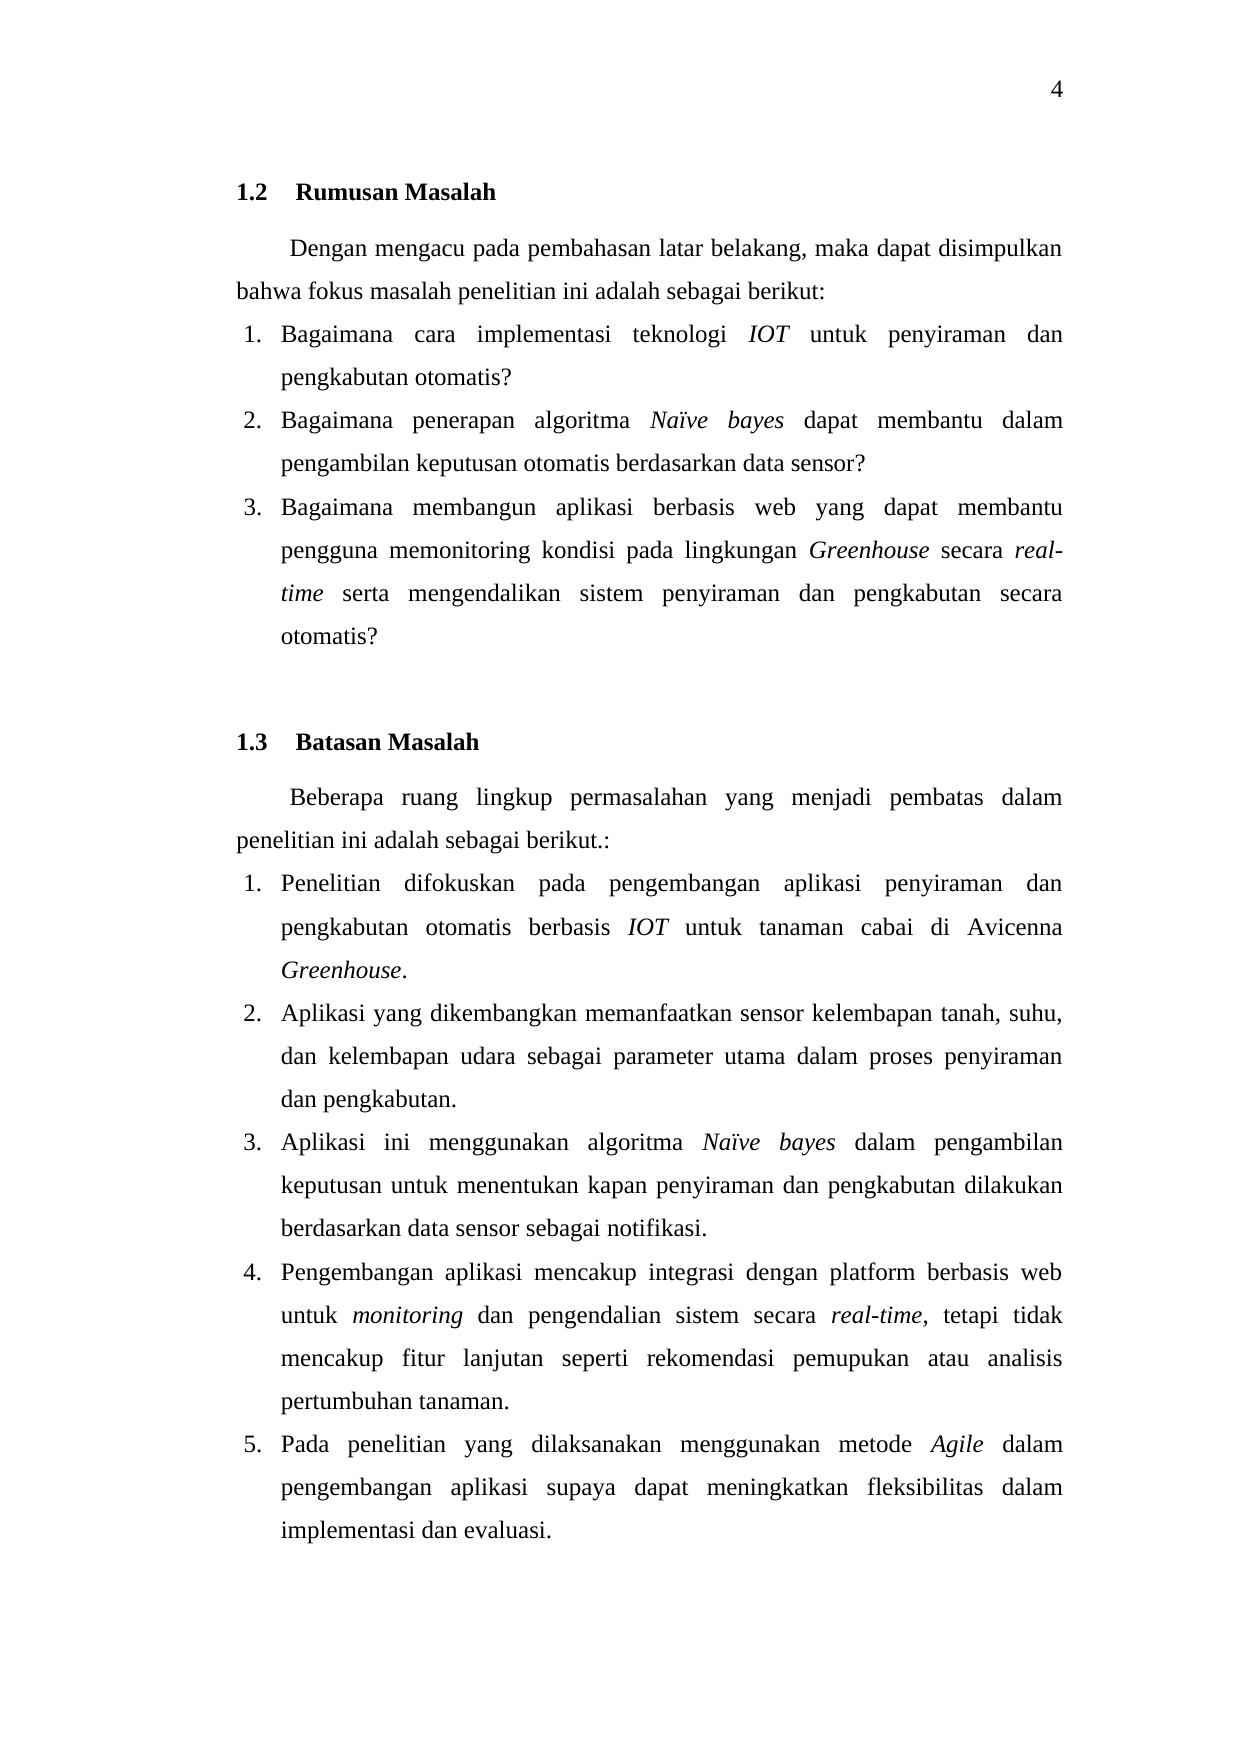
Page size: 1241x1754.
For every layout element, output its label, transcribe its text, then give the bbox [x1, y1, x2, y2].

subtitle Batasan Masalah [236, 727, 1063, 755]
subtitle Rumusan Masalah [236, 177, 1063, 206]
list Pada penelitian yang dilaksanakan menggunakan metode Agile dalam pengembangan aplikasi supaya dapat meningkatkan fleksibilitas dalam implementasi dan evaluasi. [243, 1429, 1063, 1544]
list Aplikasi yang dikembangkan memanfaatkan sensor kelembapan tanah, suhu, dan kelembapan udara sebagai parameter utama dalam proses penyiraman dan pengkabutan. [243, 998, 1063, 1113]
list Penelitian difokuskan pada pengembangan aplikasi penyiraman dan pengkabutan otomatis berbasis IOT untuk tanaman cabai di Avicenna Greenhouse. [243, 868, 1063, 983]
list Aplikasi ini menggunakan algoritma Naïve bayes dalam pengambilan keputusan untuk menentukan kapan penyiraman dan pengkabutan dilakukan berdasarkan data sensor sebagai notifikasi. [243, 1127, 1063, 1242]
list Bagaimana penerapan algoritma Naïve bayes dapat membantu dalam pengambilan keputusan otomatis berdasarkan data sensor? [243, 405, 1063, 477]
list Bagaimana membangun aplikasi berbasis web yang dapat membantu pengguna memonitoring kondisi pada lingkungan Greenhouse secara real-time serta mengendalikan sistem penyiraman dan pengkabutan secara otomatis? [243, 492, 1063, 650]
text Dengan mengacu pada pembahasan latar belakang, maka dapat disimpulkan bahwa fokus masalah penelitian ini adalah sebagai berikut: [236, 233, 1063, 305]
text Beberapa ruang lingkup permasalahan yang menjadi pembatas dalam penelitian ini adalah sebagai berikut.: [236, 782, 1063, 854]
list Pengembangan aplikasi mencakup integrasi dengan platform berbasis web untuk monitoring dan pengendalian sistem secara real-time, tetapi tidak mencakup fitur lanjutan seperti rekomendasi pemupukan atau analisis pertumbuhan tanaman. [243, 1257, 1063, 1415]
list Bagaimana cara implementasi teknologi IOT untuk penyiraman dan pengkabutan otomatis? [243, 319, 1063, 391]
